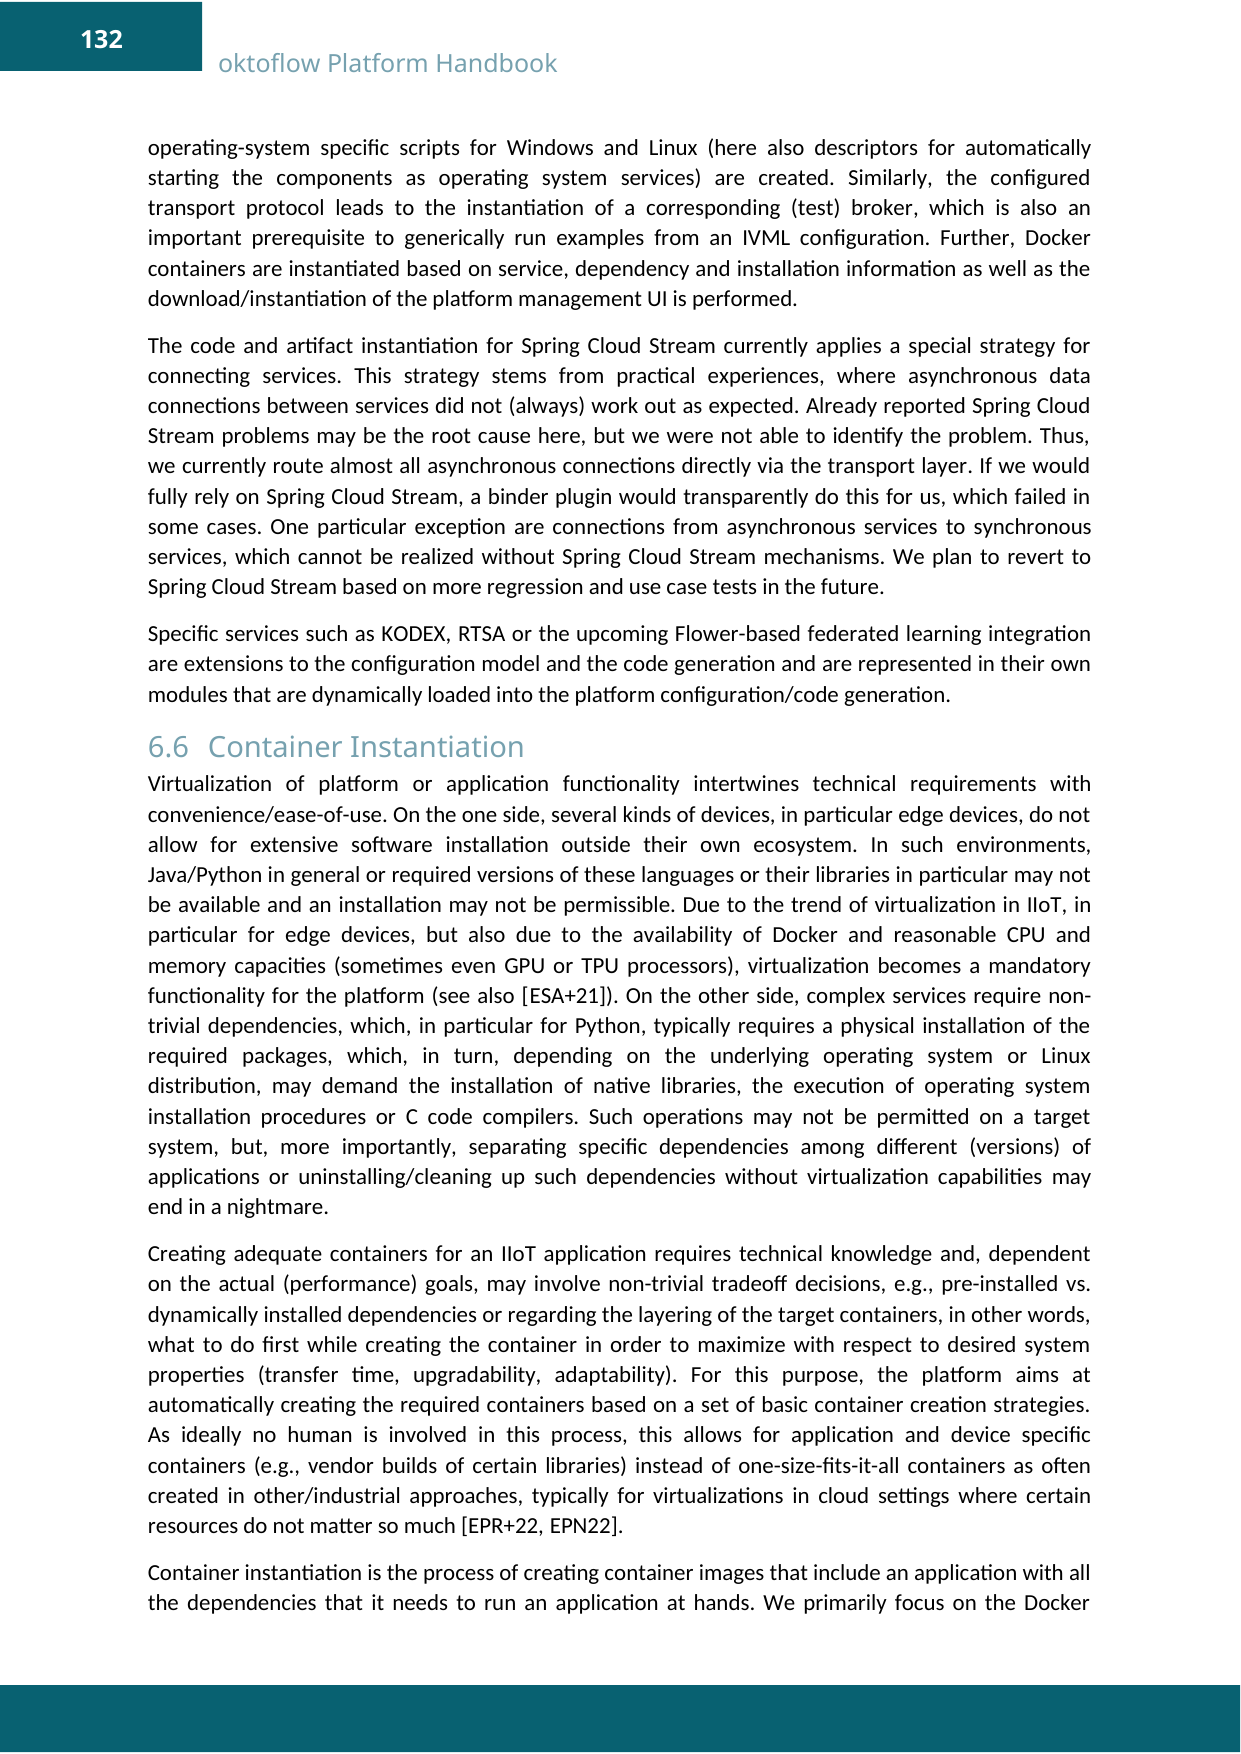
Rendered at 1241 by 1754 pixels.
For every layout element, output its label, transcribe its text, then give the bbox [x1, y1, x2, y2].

text Specific services such as KODEX, RTSA or the upcoming Flower-based federated learning integration are extensions to the configuration model and the code generation and are represented in their own modules that are dynamically loaded into the platform configuration/code generation. [148, 619, 1093, 708]
text Creating adequate containers for an IIoT application requires technical knowledge and, dependent on the actual (performance) goals, may involve non-trivial tradeoff decisions, e.g., pre-installed vs. dynamically installed dependencies or regarding the layering of the target containers, in other words, what to do first while creating the container in order to maximize with respect to desired system properties (transfer time, upgradability, adaptability). For this purpose, the platform aims at automatically creating the required containers based on a set of basic container creation strategies. As ideally no human is involved in this process, this allows for application and device specific containers (e.g., vendor builds of certain libraries) instead of one-size-fits-it-all containers as often created in other/industrial approaches, typically for virtualizations in cloud settings where certain resources do not matter so much [EPR+22, EPN22]. [148, 1239, 1093, 1539]
text The code and artifact instantiation for Spring Cloud Stream currently applies a special strategy for connecting services. This strategy stems from practical experiences, where asynchronous data connections between services did not (always) work out as expected. Already reported Spring Cloud Stream problems may be the root cause here, but we were not able to identify the problem. Thus, we currently route almost all asynchronous connections directly via the transport layer. If we would fully rely on Spring Cloud Stream, a binder plugin would transparently do this for us, which failed in some cases. One particular exception are connections from asynchronous services to synchronous services, which cannot be realized without Spring Cloud Stream mechanisms. We plan to revert to Spring Cloud Stream based on more regression and use case tests in the future. [148, 331, 1093, 601]
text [148, 1558, 1093, 1616]
text Virtualization of platform or application functionality intertwines technical requirements with convenience/ease-of-use. On the one side, several kinds of devices, in particular edge devices, do not allow for extensive software installation outside their own ecosystem. In such environments, Java/Python in general or required versions of these languages or their libraries in particular may not be available and an installation may not be permissible. Due to the trend of virtualization in IIoT, in particular for edge devices, but also due to the availability of Docker and reasonable CPU and memory capacities (sometimes even GPU or TPU processors), virtualization becomes a mandatory functionality for the platform (see also [ESA+21]). On the other side, complex services require non-trivial dependencies, which, in particular for Python, typically requires a physical installation of the required packages, which, in turn, depending on the underlying operating system or Linux distribution, may demand the installation of native libraries, the execution of operating system installation procedures or C code compilers. Such operations may not be permitted on a target system, but, more importantly, separating specific dependencies among different (versions) of applications or uninstalling/cleaning up such dependencies without virtualization capabilities may end in a nightmare. [148, 769, 1093, 1220]
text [148, 133, 1093, 312]
subtitle Container Instantiation [148, 727, 1093, 766]
